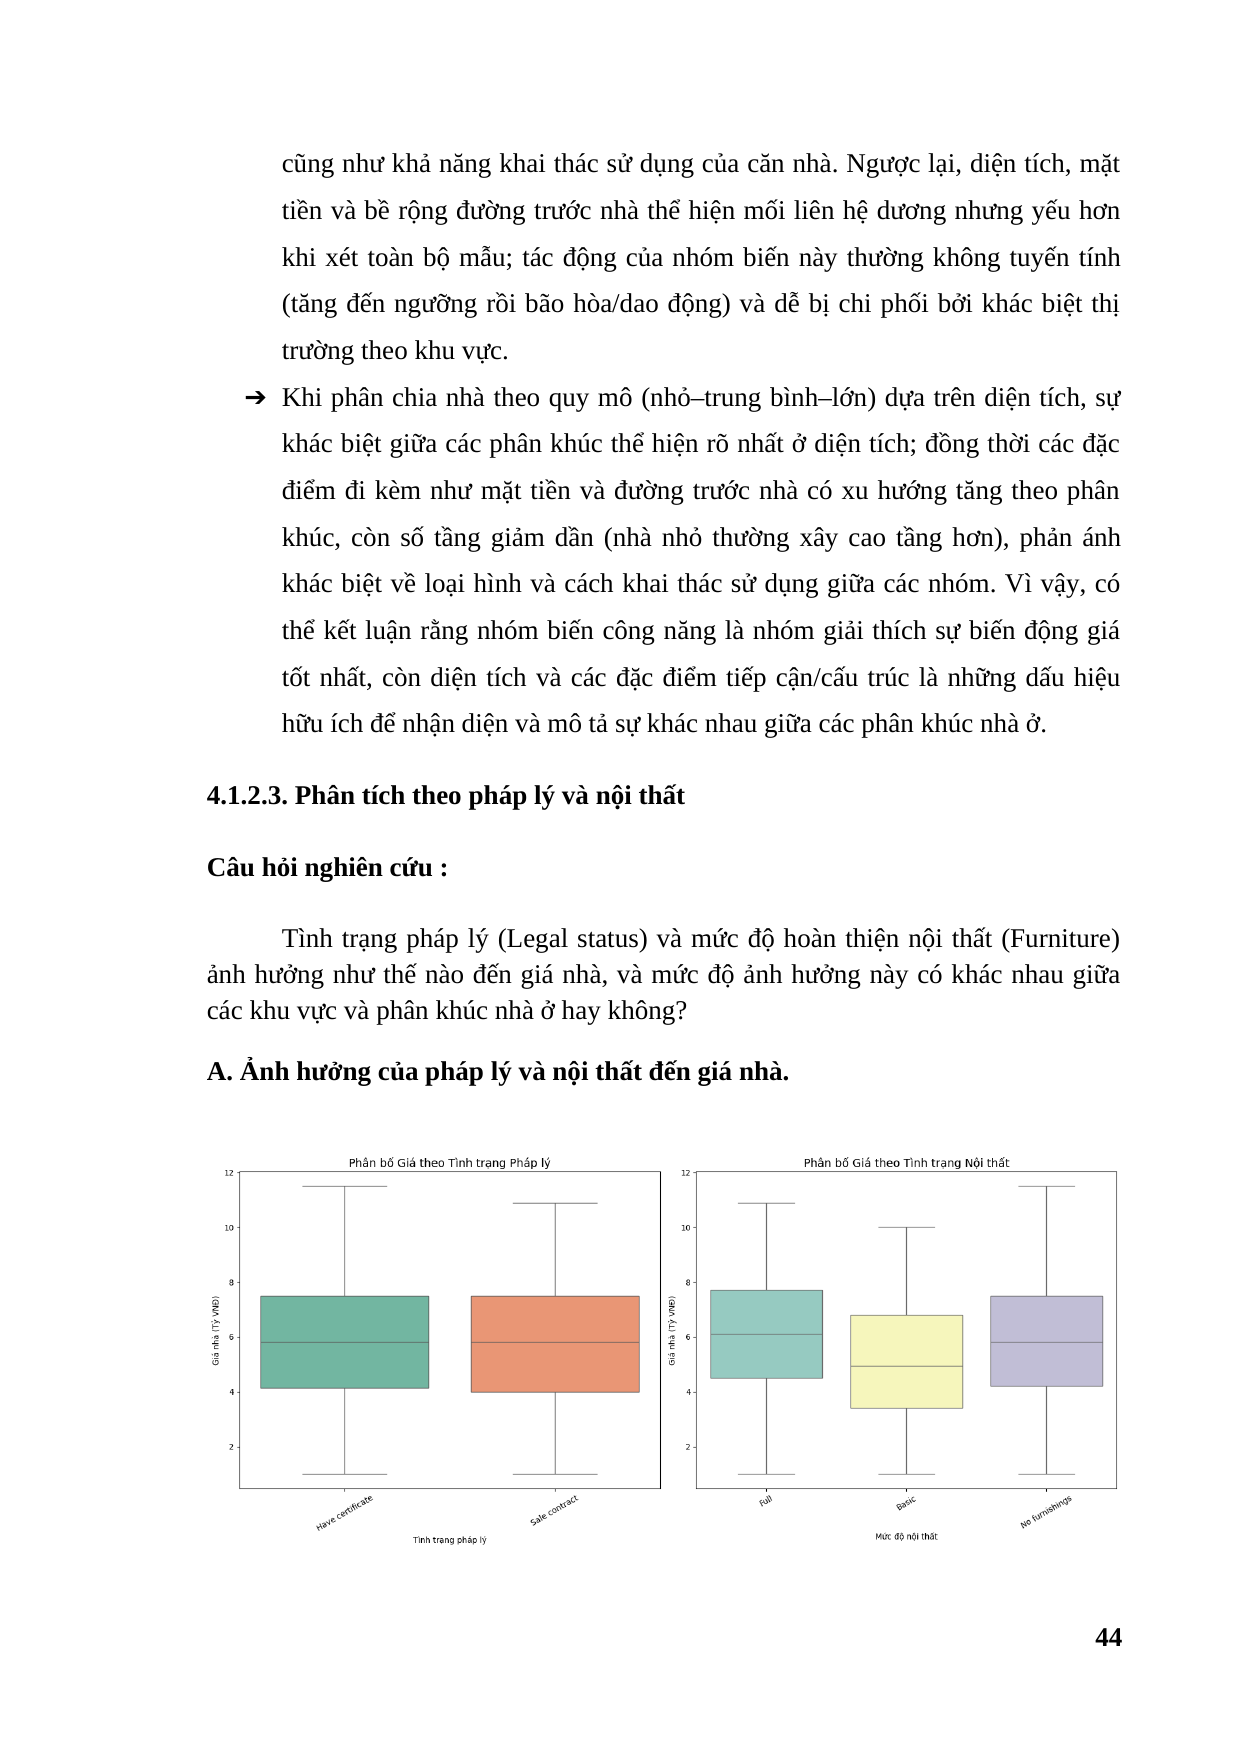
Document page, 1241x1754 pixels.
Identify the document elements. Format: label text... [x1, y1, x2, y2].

text Câu hỏi nghiên cứu : [207, 851, 1122, 882]
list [244, 148, 1122, 365]
text Tình trạng pháp lý (Legal status) và mức độ hoàn thiện nội thất (Furniture) ảnh hưởng như thế nào đến giá nhà, và mức độ ảnh hưởng này có khác nhau giữa các khu vực và phân khúc nhà ở hay không? [207, 923, 1122, 1025]
text A. Ảnh hưởng của pháp lý và nội thất đến giá nhà. [207, 1055, 1122, 1086]
list Khi phân chia nhà theo quy mô (nhỏ–trung bình–lớn) dựa trên diện tích, sự khác biệt giữa các phân khúc thể hiện rõ nhất ở diện tích; đồng thời các đặc điểm đi kèm như mặt tiền và đường trước nhà có xu hướng tăng theo phân khúc, còn số tầng giảm dần (nhà nhỏ thường xây cao tầng hơn), phản ánh khác biệt về loại hình và cách khai thác sử dụng giữa các nhóm. Vì vậy, có thể kết luận rằng nhóm biến công năng là nhóm giải thích sự biến động giá tốt nhất, còn diện tích và các đặc điểm tiếp cận/cấu trúc là những dấu hiệu hữu ích để nhận diện và mô tả sự khác nhau giữa các phân khúc nhà ở. [244, 381, 1122, 739]
text 4.1.2.3. Phân tích theo pháp lý và nội thất [207, 779, 1122, 810]
picture [206, 1151, 1122, 1550]
